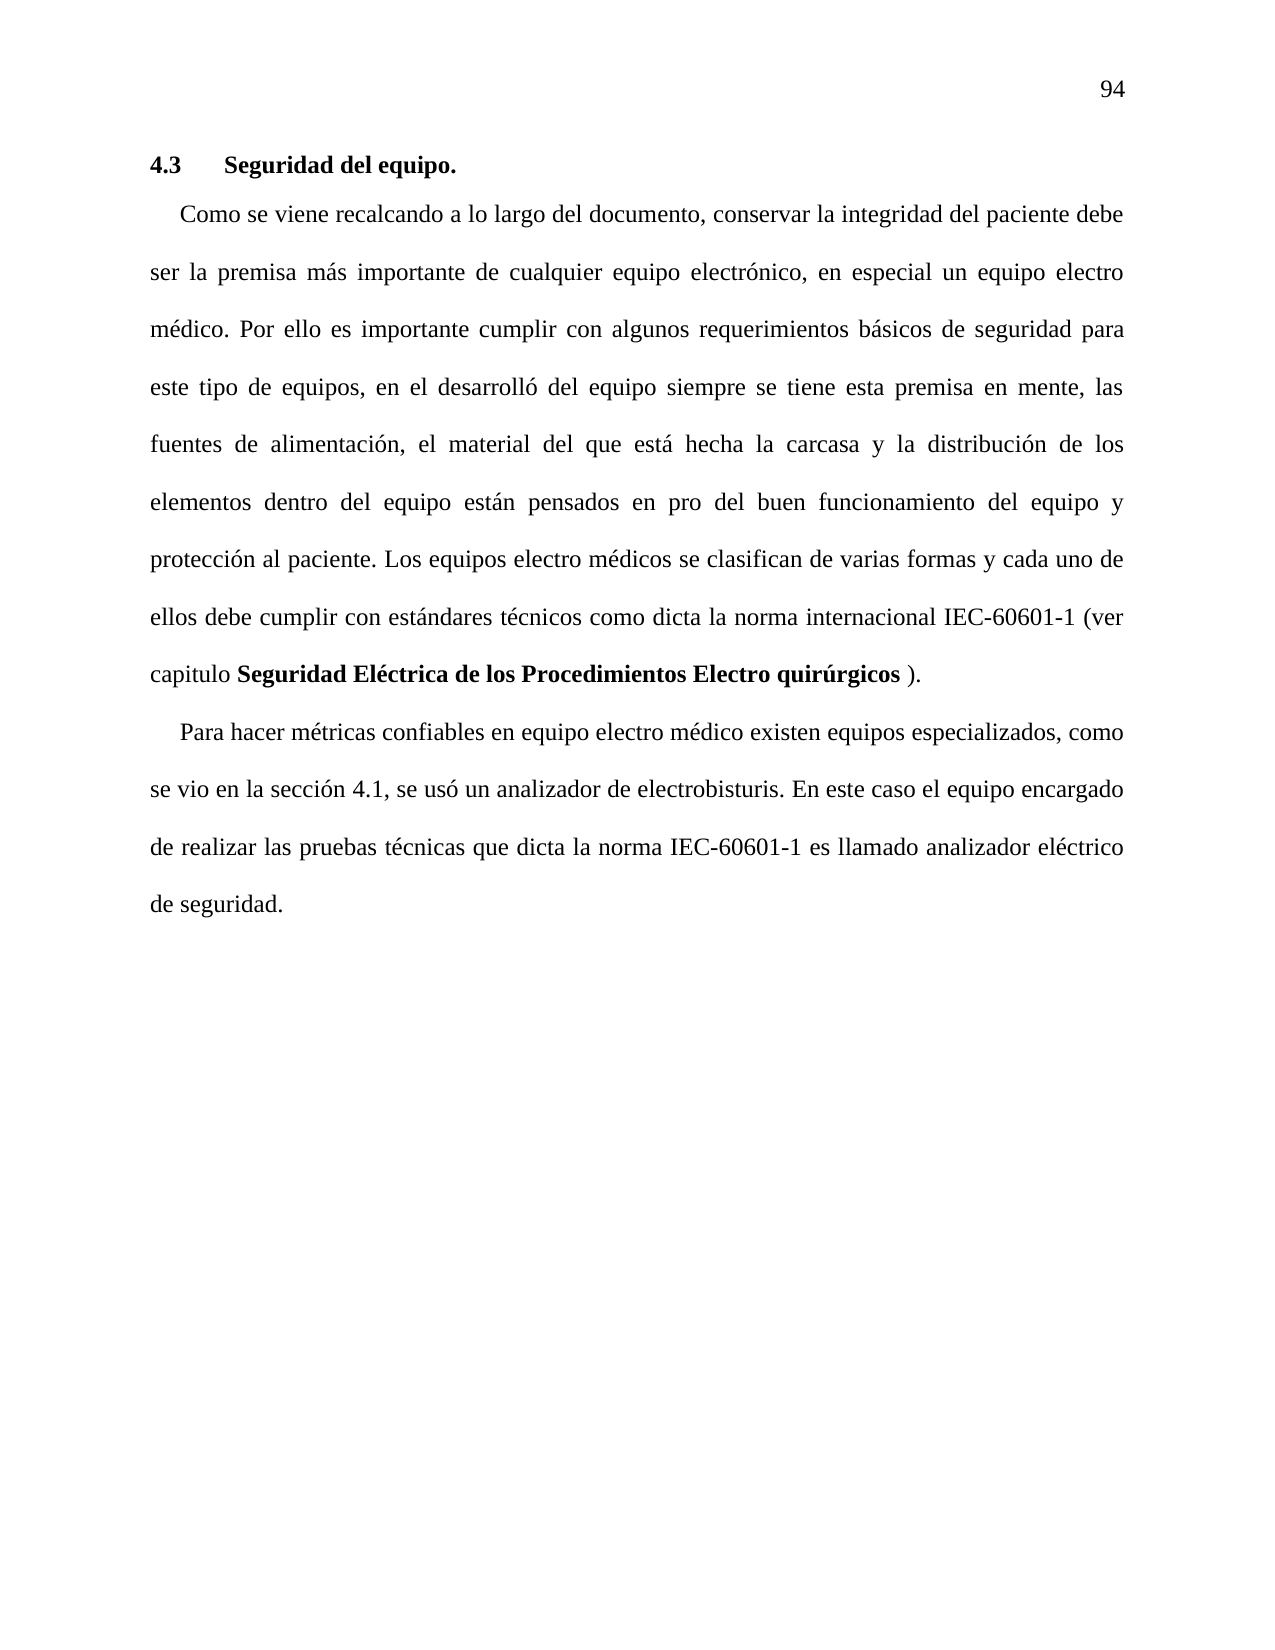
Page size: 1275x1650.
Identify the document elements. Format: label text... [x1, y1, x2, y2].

text Como se viene recalcando a lo largo del documento, conservar la integridad del paciente debe ser la premisa más importante de cualquier equipo electrónico, en especial un equipo electro médico. Por ello es importante cumplir con algunos requerimientos básicos de seguridad para este tipo de equipos, en el desarrolló del equipo siempre se tiene esta premisa en mente, las fuentes de alimentación, el material del que está hecha la carcasa y la distribución de los elementos dentro del equipo están pensados en pro del buen funcionamiento del equipo y protección al paciente. Los equipos electro médicos se clasifican de varias formas y cada uno de ellos debe cumplir con estándares técnicos como dicta la norma internacional IEC-60601-1 (ver capitulo Seguridad Eléctrica de los Procedimientos Electro quirúrgicos ). [150, 199, 1125, 688]
subtitle Seguridad del equipo. [150, 150, 1125, 179]
text Para hacer métricas confiables en equipo electro médico existen equipos especializados, como se vio en la sección 4.1, se usó un analizador de electrobisturis. En este caso el equipo encargado de realizar las pruebas técnicas que dicta la norma IEC-60601-1 es llamado analizador eléctrico de seguridad. [150, 717, 1125, 918]
